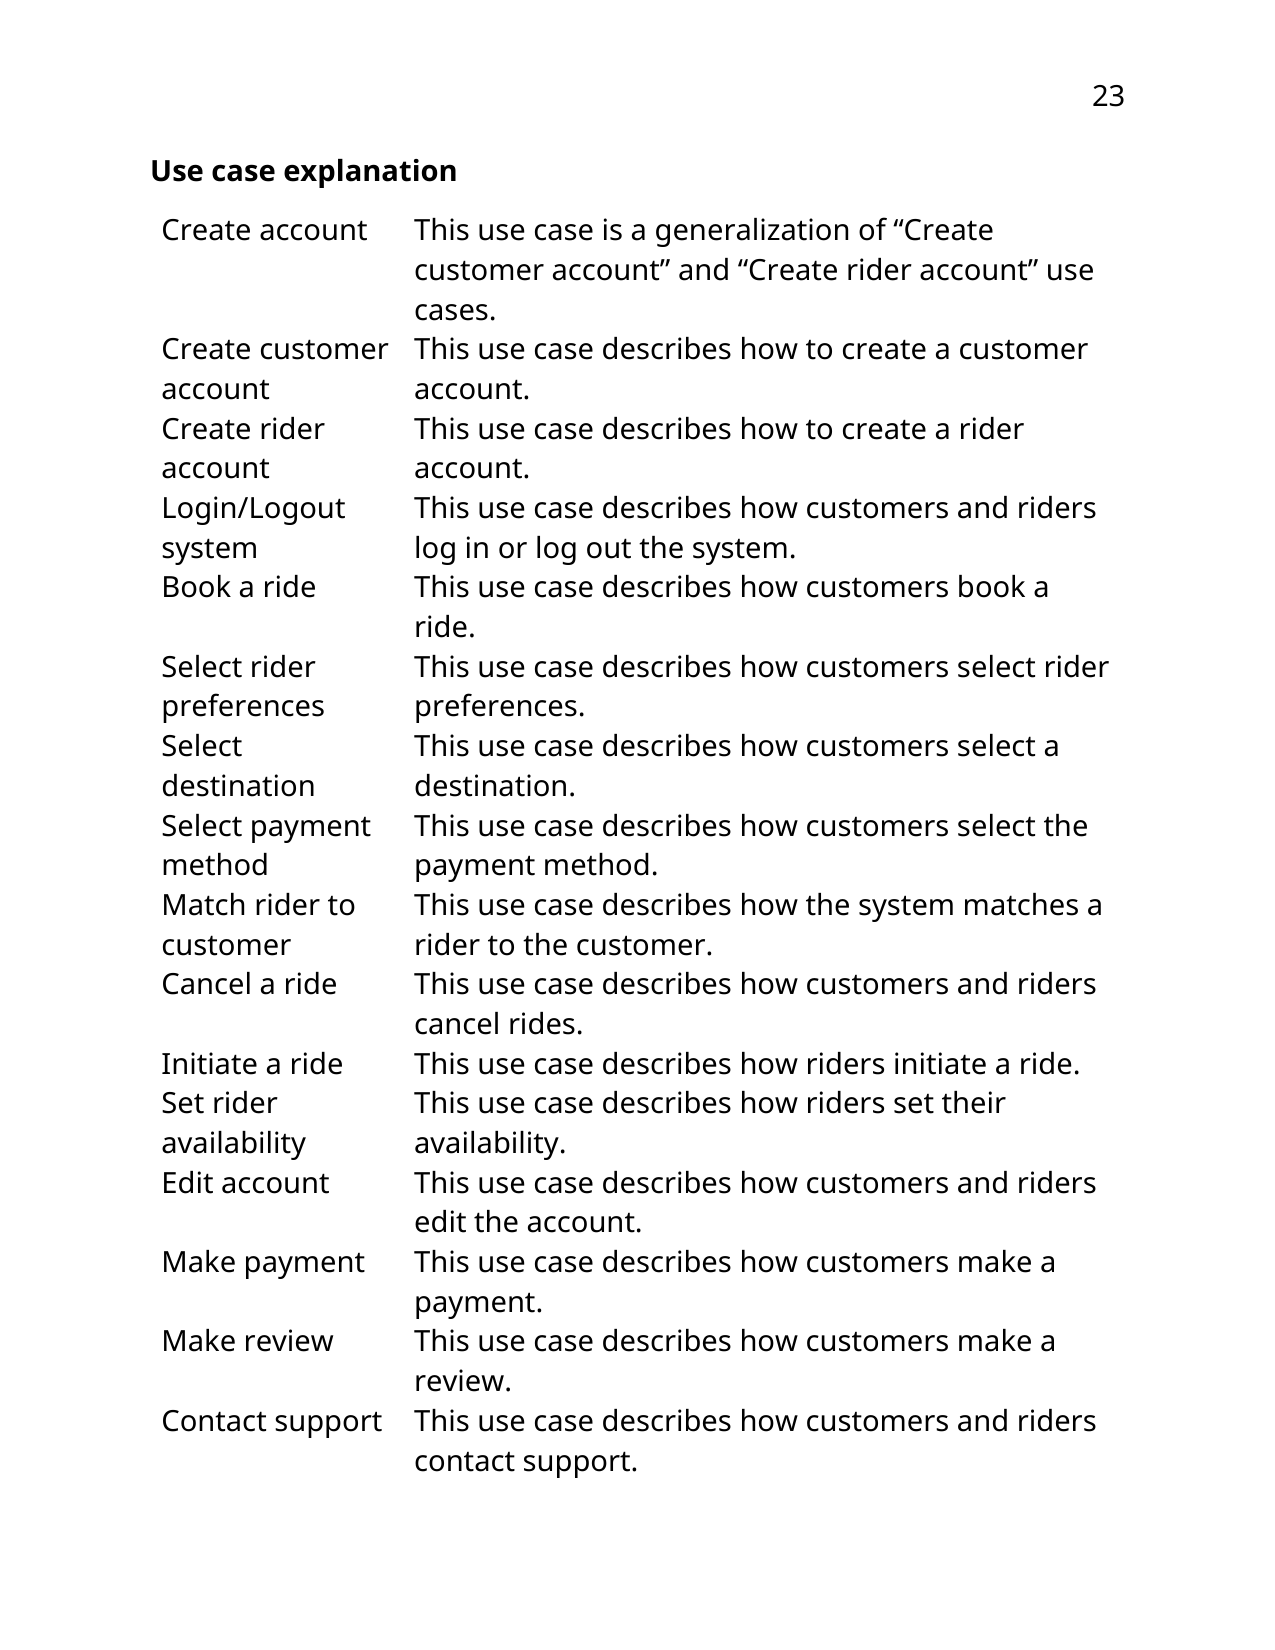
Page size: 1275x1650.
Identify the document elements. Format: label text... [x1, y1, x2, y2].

text Use case explanation [150, 150, 1125, 190]
table_cell Select payment method [150, 805, 403, 884]
table_cell This use case describes how customers book a ride. [403, 567, 1124, 646]
table_header This use case is a generalization of “Create customer account” and “Create rider account” use cases. [403, 210, 1124, 328]
table_cell Edit account [150, 1162, 403, 1241]
table_header Create account [150, 210, 403, 328]
table_cell Make payment [150, 1241, 403, 1321]
table_cell This use case describes how riders set their availability. [403, 1083, 1124, 1162]
table_cell Create rider account [150, 408, 403, 487]
table_cell Make review [150, 1321, 403, 1400]
table_cell Match rider to customer [150, 884, 403, 963]
table_cell Book a ride [150, 567, 403, 646]
table_cell This use case describes how customers make a payment. [403, 1241, 1124, 1321]
table_cell Select rider preferences [150, 646, 403, 725]
table_cell This use case describes how customers select the payment method. [403, 805, 1124, 884]
table_cell Contact support [150, 1400, 403, 1479]
table_cell This use case describes how to create a customer account. [403, 329, 1124, 408]
table_cell Set rider availability [150, 1083, 403, 1162]
table_cell Select destination [150, 725, 403, 805]
table_cell Create customer account [150, 329, 403, 408]
table_cell This use case describes how customers select a destination. [403, 725, 1124, 805]
table_cell This use case describes how riders initiate a ride. [403, 1043, 1124, 1083]
table_cell This use case describes how customers and riders log in or log out the system. [403, 487, 1124, 567]
table_cell This use case describes how customers make a review. [403, 1321, 1124, 1400]
table_cell This use case describes how to create a rider account. [403, 408, 1124, 487]
table_cell This use case describes how the system matches a rider to the customer. [403, 884, 1124, 963]
table_cell This use case describes how customers and riders edit the account. [403, 1162, 1124, 1241]
table_cell Initiate a ride [150, 1043, 403, 1083]
table_cell This use case describes how customers and riders contact support. [403, 1400, 1124, 1479]
table_cell This use case describes how customers and riders cancel rides. [403, 964, 1124, 1043]
table_cell This use case describes how customers select rider preferences. [403, 646, 1124, 725]
table_cell Login/Logout system [150, 487, 403, 567]
table_cell Cancel a ride [150, 964, 403, 1043]
